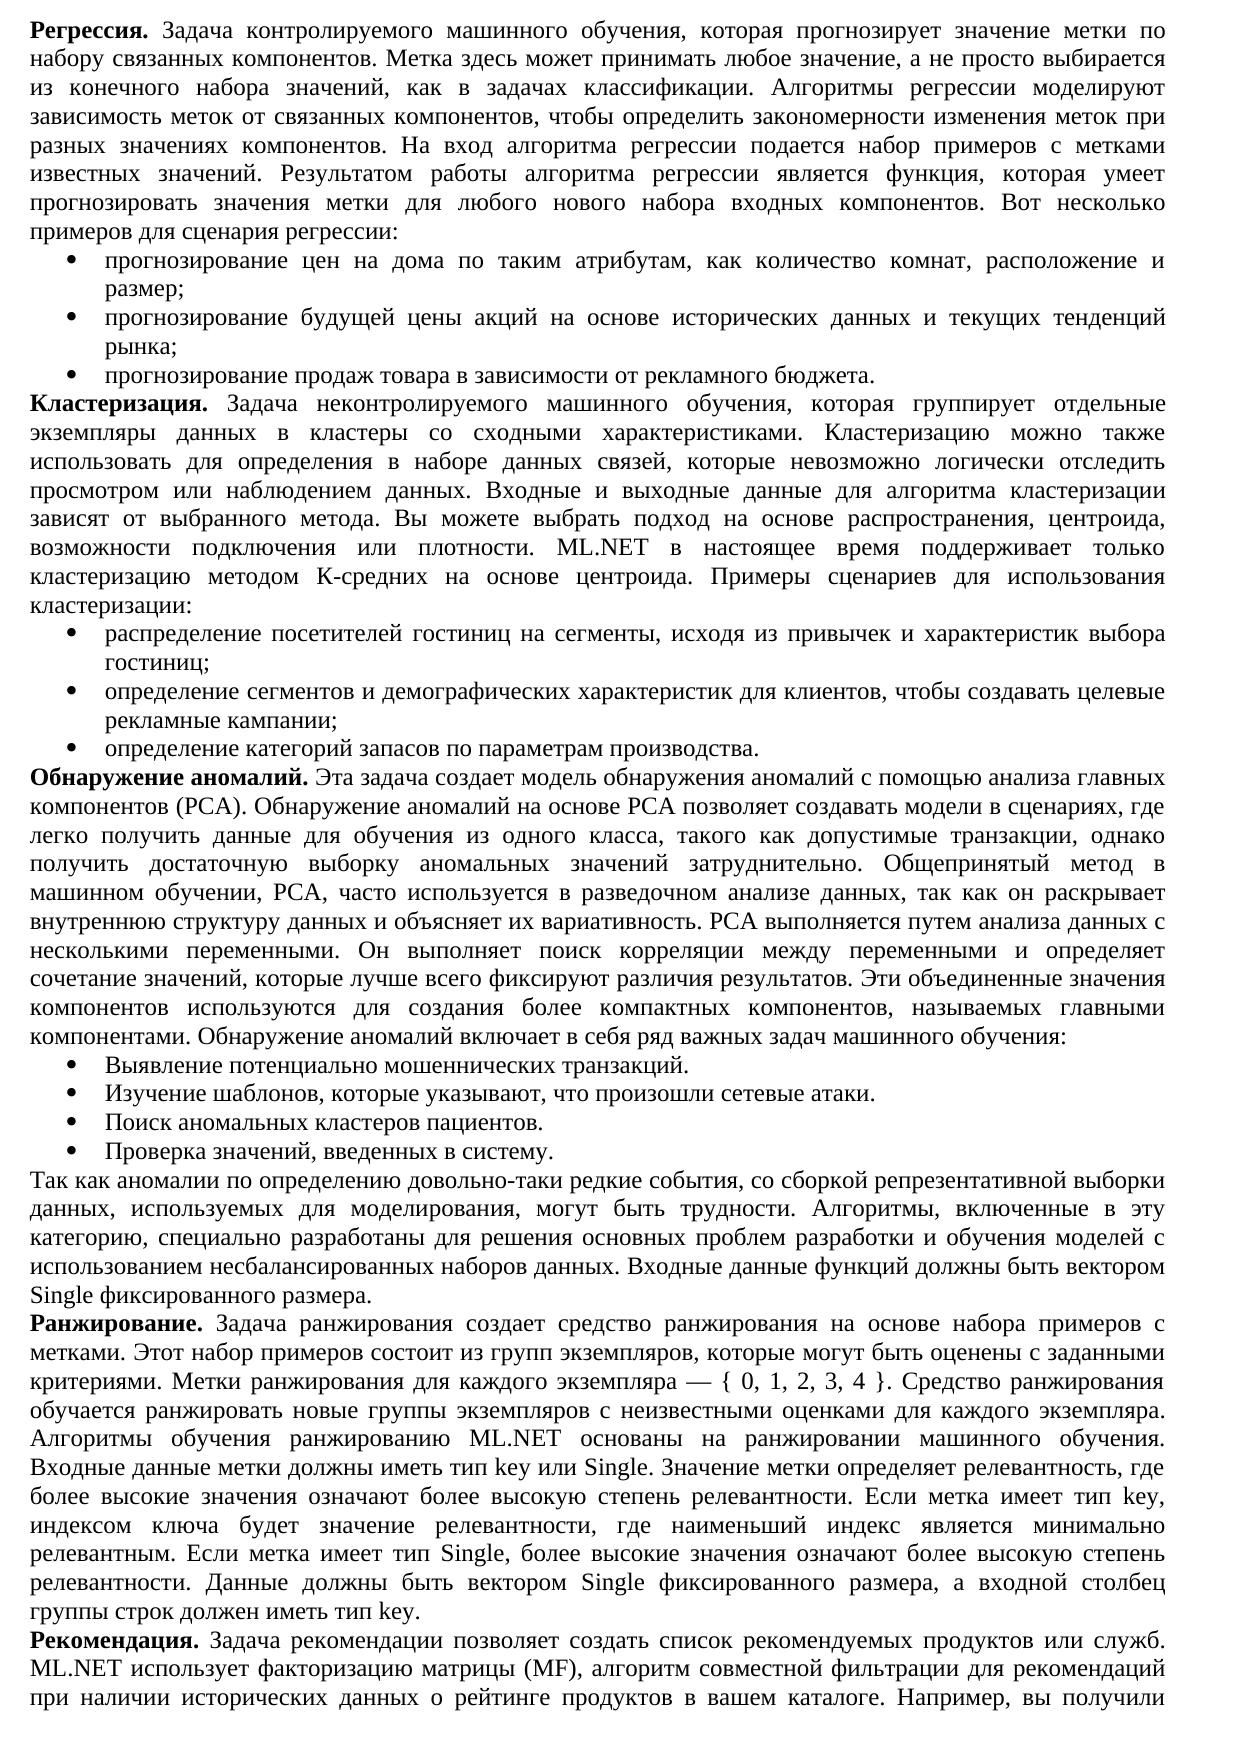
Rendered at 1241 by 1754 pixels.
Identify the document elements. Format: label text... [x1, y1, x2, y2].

list Проверка значений, введенных в систему. [67, 1136, 1167, 1165]
text Так как аномалии по определению довольно-таки редкие события, со сборкой репрезентативной выборки данных, используемых для моделирования, могут быть трудности. Алгоритмы, включенные в эту категорию, специально разработаны для решения основных проблем разработки и обучения моделей с использованием несбалансированных наборов данных. Входные данные функций должны быть вектором Single фиксированного размера. [29, 1165, 1167, 1308]
list прогнозирование цен на дома по таким атрибутам, как количество комнат, расположение и размер; [67, 245, 1167, 302]
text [29, 1625, 1167, 1711]
text Ранжирование. Задача ранжирования создает средство ранжирования на основе набора примеров с метками. Этот набор примеров состоит из групп экземпляров, которые могут быть оценены с заданными критериями. Метки ранжирования для каждого экземпляра — { 0, 1, 2, 3, 4 }. Средство ранжирования обучается ранжировать новые группы экземпляров с неизвестными оценками для каждого экземпляра. Алгоритмы обучения ранжированию ML.NET основаны на ранжировании машинного обучения. Входные данные метки должны иметь тип key или Single. Значение метки определяет релевантность, где более высокие значения означают более высокую степень релевантности. Если метка имеет тип key, индексом ключа будет значение релевантности, где наименьший индекс является минимально релевантным. Если метка имеет тип Single, более высокие значения означают более высокую степень релевантности. Данные должны быть вектором Single фиксированного размера, а входной столбец группы строк должен иметь тип key. [29, 1308, 1167, 1625]
list определение сегментов и демографических характеристик для клиентов, чтобы создавать целевые рекламные кампании; [67, 676, 1167, 733]
list Выявление потенциально мошеннических транзакций. [67, 1050, 1167, 1078]
list определение категорий запасов по параметрам производства. [67, 733, 1167, 762]
text Обнаружение аномалий. Эта задача создает модель обнаружения аномалий с помощью анализа главных компонентов (PCA). Обнаружение аномалий на основе PCA позволяет создавать модели в сценариях, где легко получить данные для обучения из одного класса, такого как допустимые транзакции, однако получить достаточную выборку аномальных значений затруднительно. Общепринятый метод в машинном обучении, PCA, часто используется в разведочном анализе данных, так как он раскрывает внутреннюю структуру данных и объясняет их вариативность. PCA выполняется путем анализа данных с несколькими переменными. Он выполняет поиск корреляции между переменными и определяет сочетание значений, которые лучше всего фиксируют различия результатов. Эти объединенные значения компонентов используются для создания более компактных компонентов, называемых главными компонентами. Обнаружение аномалий включает в себя ряд важных задач машинного обучения: [29, 762, 1167, 1050]
list Поиск аномальных кластеров пациентов. [67, 1107, 1167, 1136]
text Регрессия. Задача контролируемого машинного обучения, которая прогнозирует значение метки по набору связанных компонентов. Метка здесь может принимать любое значение, а не просто выбирается из конечного набора значений, как в задачах классификации. Алгоритмы регрессии моделируют зависимость меток от связанных компонентов, чтобы определить закономерности изменения меток при разных значениях компонентов. На вход алгоритма регрессии подается набор примеров с метками известных значений. Результатом работы алгоритма регрессии является функция, которая умеет прогнозировать значения метки для любого нового набора входных компонентов. Вот несколько примеров для сценария регрессии: [29, 15, 1167, 245]
text Кластеризация. Задача неконтролируемого машинного обучения, которая группирует отдельные экземпляры данных в кластеры со сходными характеристиками. Кластеризацию можно также использовать для определения в наборе данных связей, которые невозможно логически отследить просмотром или наблюдением данных. Входные и выходные данные для алгоритма кластеризации зависят от выбранного метода. Вы можете выбрать подход на основе распространения, центроида, возможности подключения или плотности. ML.NET в настоящее время поддерживает только кластеризацию методом К-средних на основе центроида. Примеры сценариев для использования кластеризации: [29, 388, 1167, 618]
list распределение посетителей гостиниц на сегменты, исходя из привычек и характеристик выбора гостиниц; [67, 618, 1167, 676]
list прогнозирование продаж товара в зависимости от рекламного бюджета. [67, 360, 1167, 388]
list прогнозирование будущей цены акций на основе исторических данных и текущих тенденций рынка; [67, 302, 1167, 360]
list Изучение шаблонов, которые указывают, что произошли сетевые атаки. [67, 1078, 1167, 1107]
